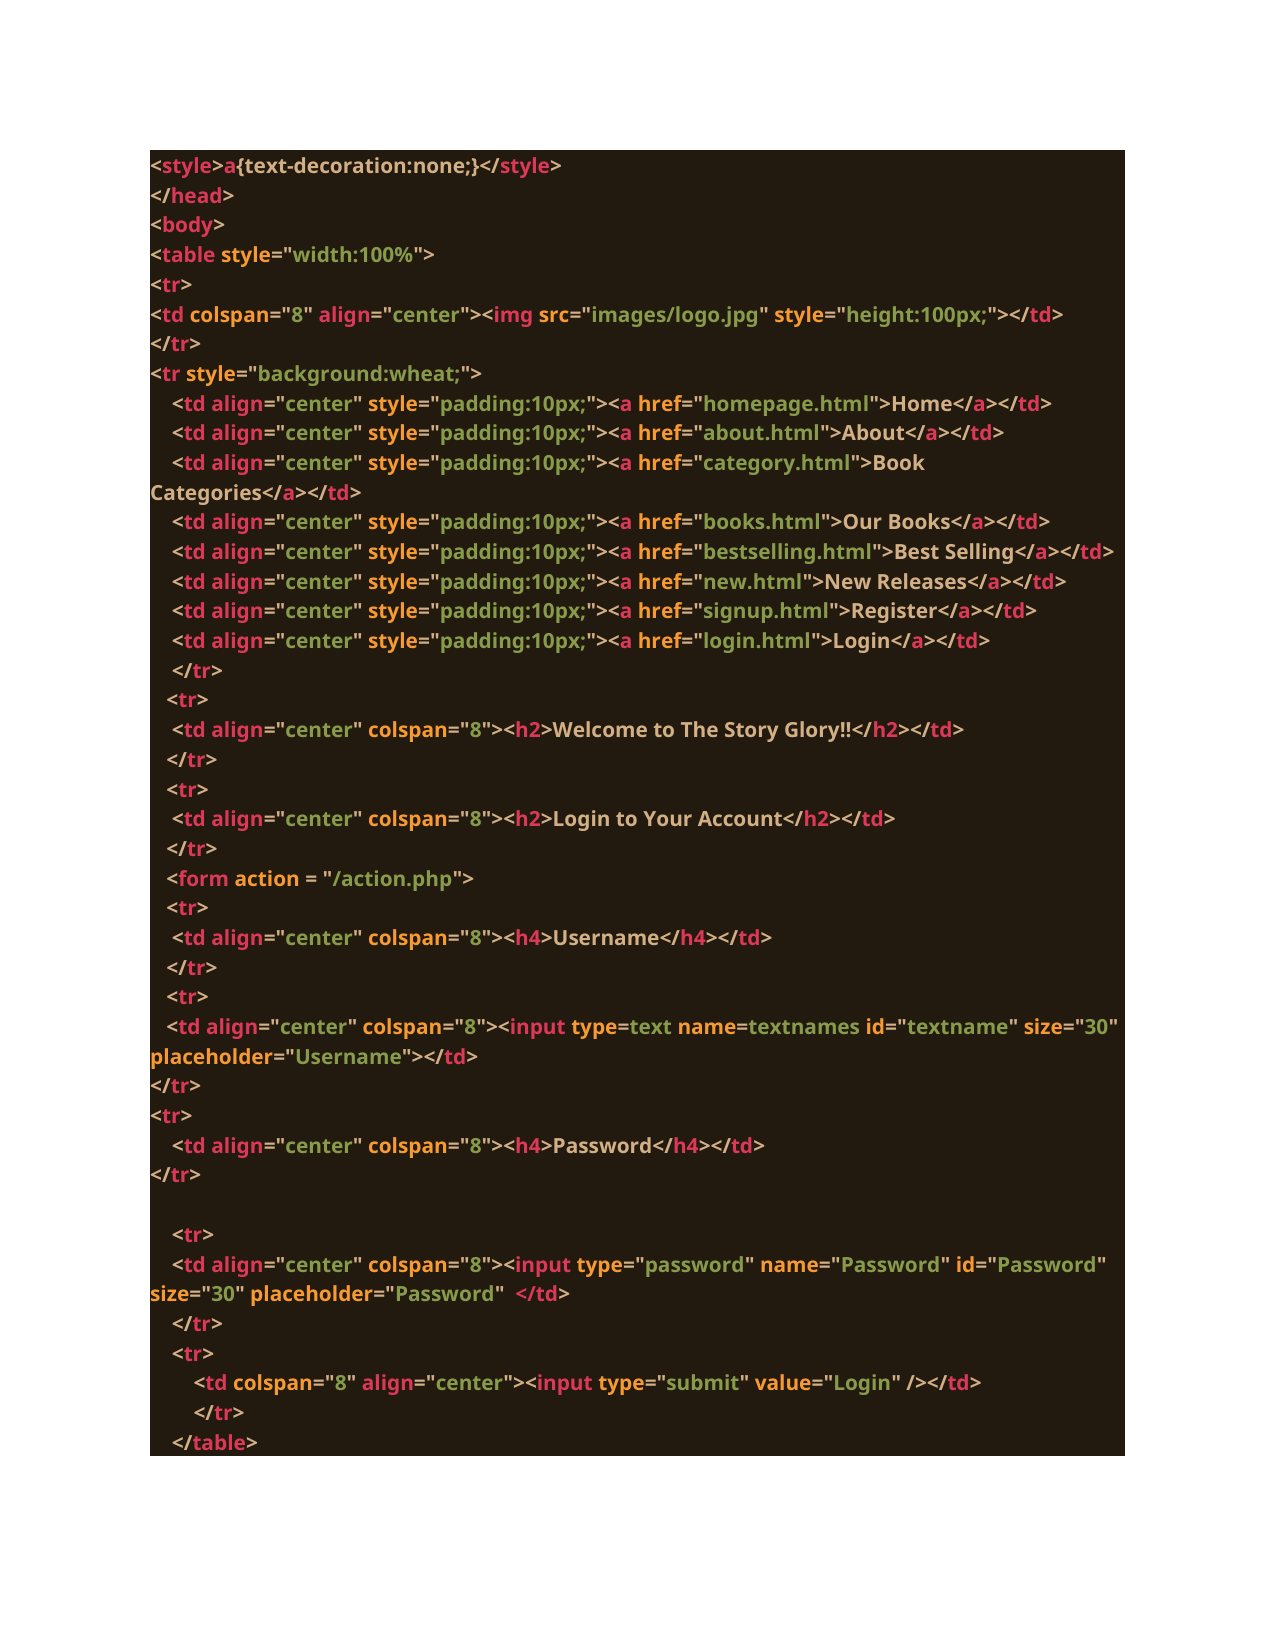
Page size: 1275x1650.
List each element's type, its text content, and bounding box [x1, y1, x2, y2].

text <tr> [150, 1337, 1125, 1367]
text <td align="center" style="padding:10px;"><a href="new.html">New Releases</a></td> [150, 566, 1125, 595]
text <tr style="background:wheat;"> [150, 358, 1125, 387]
text <td align="center" style="padding:10px;"><a href="bestselling.html">Best Selling</a></td> [150, 536, 1125, 566]
text <td align="center" colspan="8"><h4>Username</h4></td> [150, 922, 1125, 952]
text <tr> [150, 981, 1125, 1011]
text <tr> [150, 1100, 1125, 1130]
text </tr> [150, 833, 1125, 862]
text </tr> [150, 1159, 1125, 1189]
text </tr> [150, 952, 1125, 981]
text <tr> [150, 269, 1125, 298]
text </tr> [150, 1070, 1125, 1100]
text <form action = "/action.php"> [150, 862, 1125, 892]
text <td align="center" colspan="8"><input type="password" name="Password" id="Password" size="30" placeholder="Password" </td> [150, 1248, 1125, 1308]
text <tr> [150, 684, 1125, 714]
text <body> [150, 209, 1125, 239]
text <tr> [150, 1219, 1125, 1248]
text </table> [150, 1427, 1125, 1456]
text <td align="center" colspan="8"><h2>Login to Your Account</h2></td> [150, 803, 1125, 833]
text <td align="center" style="padding:10px;"><a href="login.html">Login</a></td> [150, 625, 1125, 655]
text <td align="center" style="padding:10px;"><a href="signup.html">Register</a></td> [150, 595, 1125, 625]
text <table style="width:100%"> [150, 239, 1125, 269]
text <td align="center" colspan="8"><h2>Welcome to The Story Glory!!</h2></td> [150, 714, 1125, 744]
text </tr> [150, 1397, 1125, 1427]
text <td align="center" style="padding:10px;"><a href="homepage.html">Home</a></td> [150, 387, 1125, 417]
text <td align="center" colspan="8"><input type=text name=textnames id="textname" size="30" placeholder="Username"></td> [150, 1011, 1125, 1070]
text <td colspan="8" align="center"><img src="images/logo.jpg" style="height:100px;"></td> [150, 298, 1125, 328]
text <td align="center" style="padding:10px;"><a href="about.html">About</a></td> [150, 417, 1125, 447]
text </tr> [150, 655, 1125, 684]
text </tr> [150, 744, 1125, 773]
text </tr> [150, 328, 1125, 358]
text </head> [150, 180, 1125, 209]
text <tr> [150, 773, 1125, 803]
text <style>a{text-decoration:none;}</style> [150, 150, 1125, 180]
text <td align="center" colspan="8"><h4>Password</h4></td> [150, 1130, 1125, 1159]
text </tr> [150, 1308, 1125, 1337]
text <tr> [150, 892, 1125, 922]
text <td align="center" style="padding:10px;"><a href="books.html">Our Books</a></td> [150, 506, 1125, 536]
text <td colspan="8" align="center"><input type="submit" value="Login" /></td> [150, 1367, 1125, 1397]
text <td align="center" style="padding:10px;"><a href="category.html">Book Categories</a></td> [150, 447, 1125, 506]
